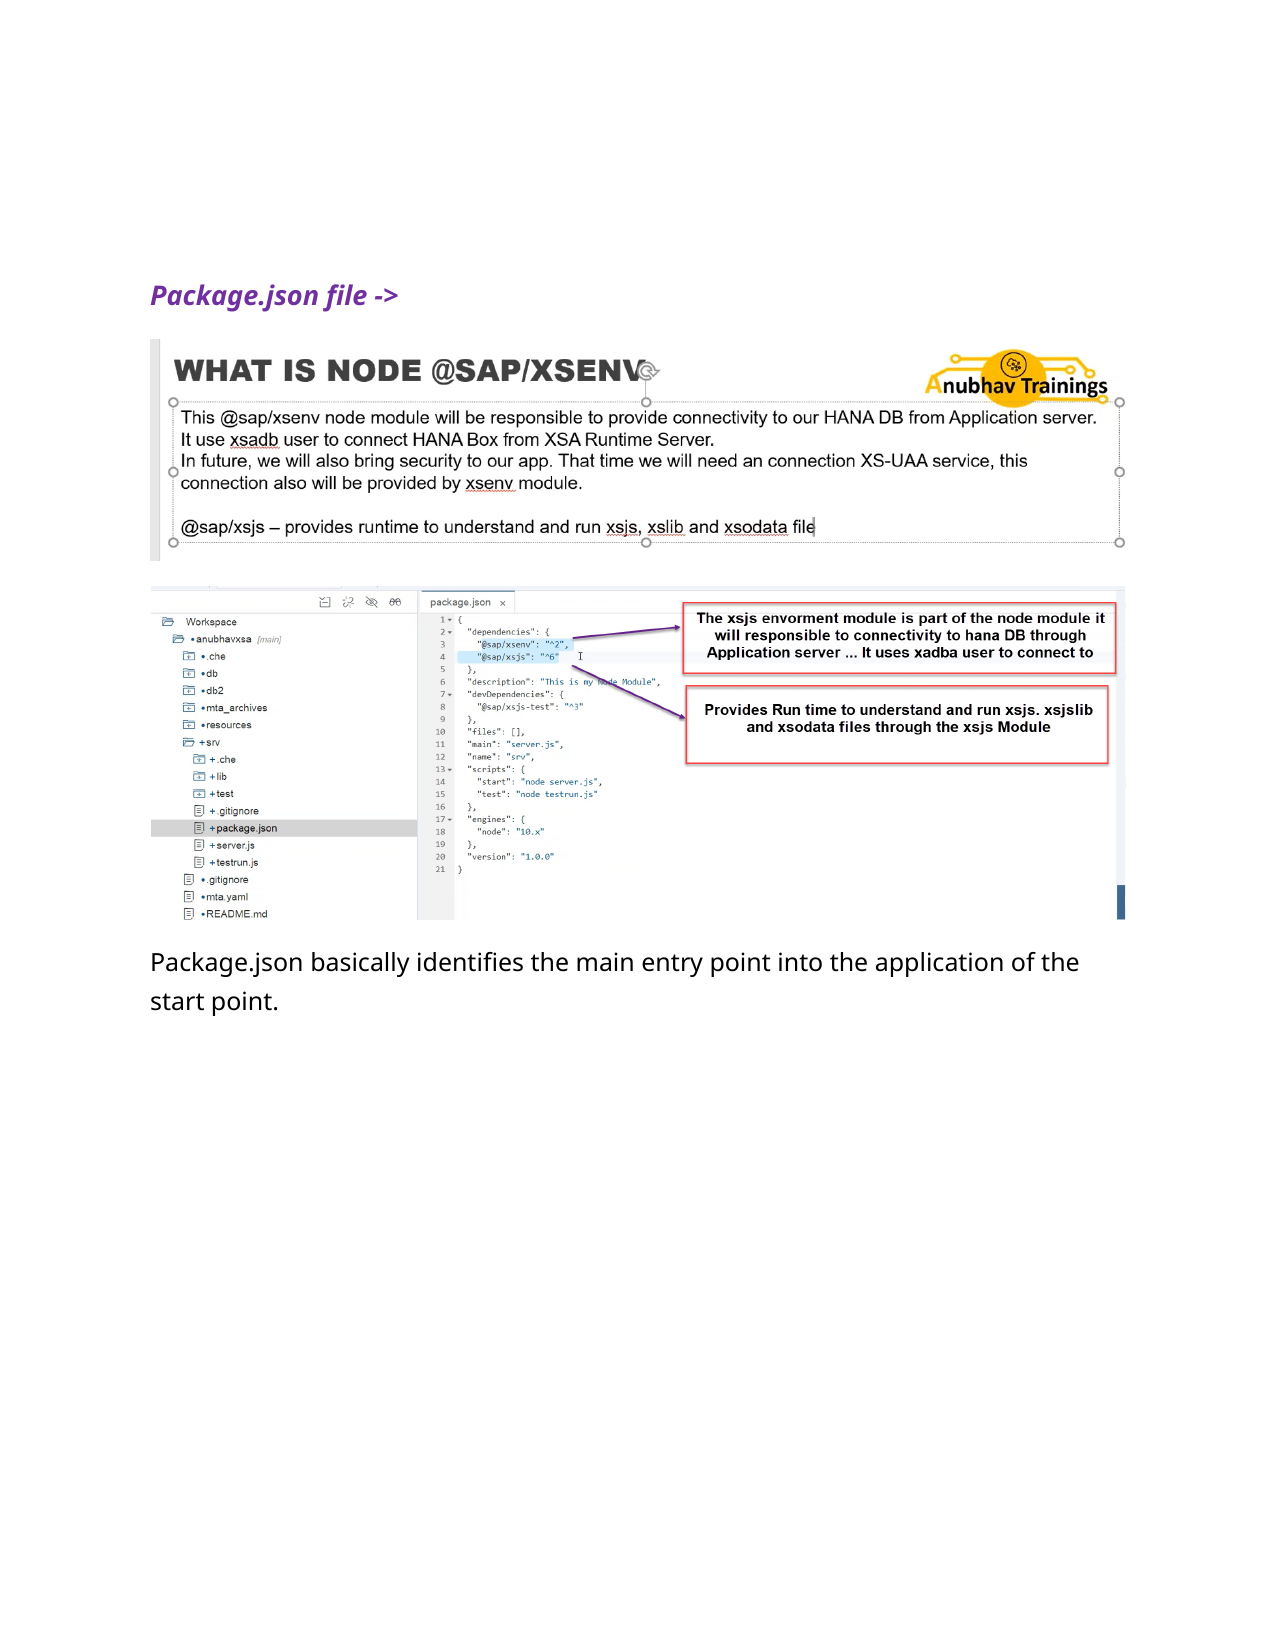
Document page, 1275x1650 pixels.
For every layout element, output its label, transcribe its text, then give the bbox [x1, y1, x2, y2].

text Package.json basically identifies the main entry point into the application of the start point. [150, 944, 1125, 1017]
picture [150, 339, 1125, 561]
picture [150, 586, 1125, 920]
text Package.json file -> [150, 276, 1125, 313]
